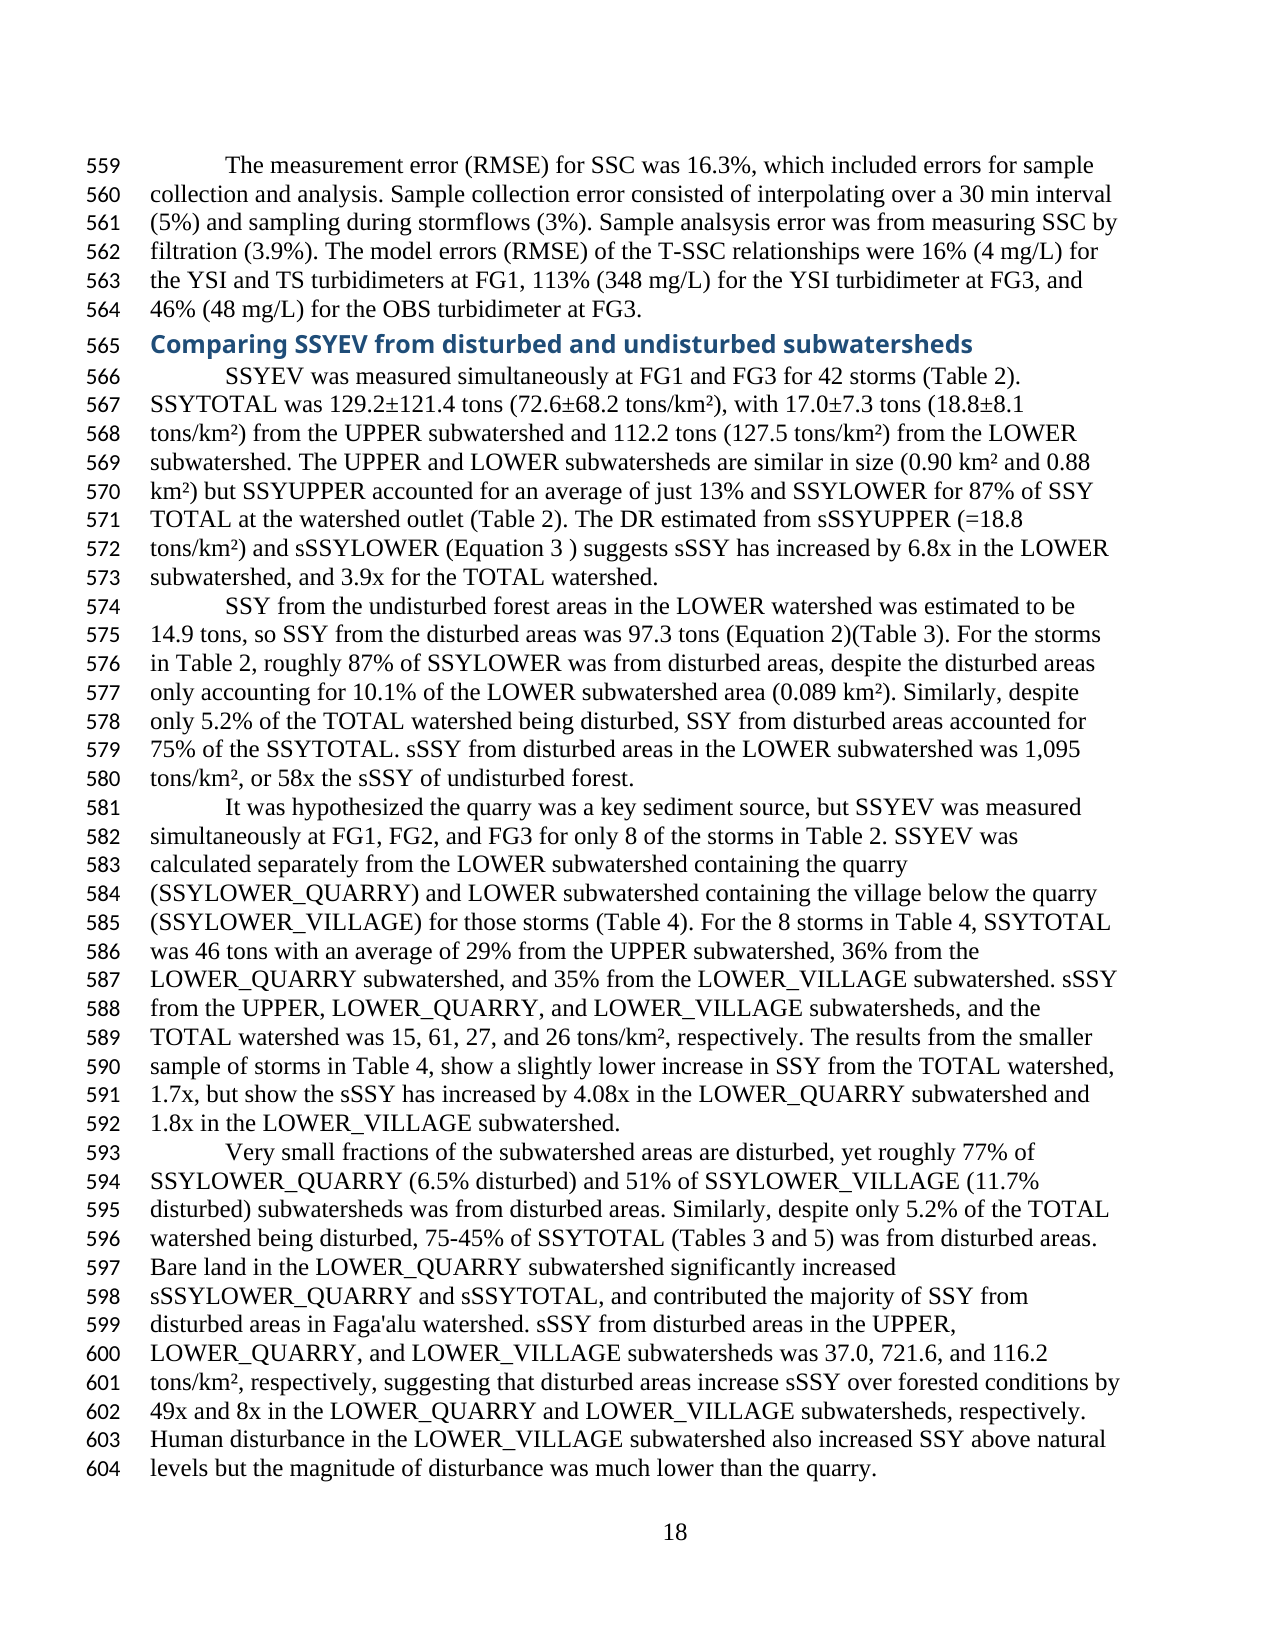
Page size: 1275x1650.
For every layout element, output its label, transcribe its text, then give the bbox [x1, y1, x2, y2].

text It was hypothesized the quarry was a key sediment source, but SSYEV was measured simultaneously at FG1, FG2, and FG3 for only 8 of the storms in Table 2. SSYEV was calculated separately from the LOWER subwatershed containing the quarry (SSYLOWER_QUARRY) and LOWER subwatershed containing the village below the quarry (SSYLOWER_VILLAGE) for those storms (Table 4). For the 8 storms in Table 4, SSYTOTAL was 46 tons with an average of 29% from the UPPER subwatershed, 36% from the LOWER_QUARRY subwatershed, and 35% from the LOWER_VILLAGE subwatershed. sSSY from the UPPER, LOWER_QUARRY, and LOWER_VILLAGE subwatersheds, and the TOTAL watershed was 15, 61, 27, and 26 tons/km², respectively. The results from the smaller sample of storms in Table 4, show a slightly lower increase in SSY from the TOTAL watershed, 1.7x, but show the sSSY has increased by 4.08x in the LOWER_QUARRY subwatershed and 1.8x in the LOWER_VILLAGE subwatershed. [150, 792, 1125, 1137]
text The measurement error (RMSE) for SSC was 16.3%, which included errors for sample collection and analysis. Sample collection error consisted of interpolating over a 30 min interval (5%) and sampling during stormflows (3%). Sample analsysis error was from measuring SSC by filtration (3.9%). The model errors (RMSE) of the T-SSC relationships were 16% (4 mg/L) for the YSI and TS turbidimeters at FG1, 113% (348 mg/L) for the YSI turbidimeter at FG3, and 46% (48 mg/L) for the OBS turbidimeter at FG3. [150, 150, 1125, 322]
subtitle Comparing SSYEV from disturbed and undisturbed subwatersheds [150, 327, 1125, 361]
text SSY from the undisturbed forest areas in the LOWER watershed was estimated to be 14.9 tons, so SSY from the disturbed areas was 97.3 tons (Equation 2)(Table 3). For the storms in Table 2, roughly 87% of SSYLOWER was from disturbed areas, despite the disturbed areas only accounting for 10.1% of the LOWER subwatershed area (0.089 km²). Similarly, despite only 5.2% of the TOTAL watershed being disturbed, SSY from disturbed areas accounted for 75% of the SSYTOTAL. sSSY from disturbed areas in the LOWER subwatershed was 1,095 tons/km², or 58x the sSSY of undisturbed forest. [150, 591, 1125, 792]
text SSYEV was measured simultaneously at FG1 and FG3 for 42 storms (Table 2). SSYTOTAL was 129.2±121.4 tons (72.6±68.2 tons/km²), with 17.0±7.3 tons (18.8±8.1 tons/km²) from the UPPER subwatershed and 112.2 tons (127.5 tons/km²) from the LOWER subwatershed. The UPPER and LOWER subwatersheds are similar in size (0.90 km² and 0.88 km²) but SSYUPPER accounted for an average of just 13% and SSYLOWER for 87% of SSY TOTAL at the watershed outlet (Table 2). The DR estimated from sSSYUPPER (=18.8 tons/km²) and sSSYLOWER (Equation 3 ) suggests sSSY has increased by 6.8x in the LOWER subwatershed, and 3.9x for the TOTAL watershed. [150, 361, 1125, 591]
text Very small fractions of the subwatershed areas are disturbed, yet roughly 77% of SSYLOWER_QUARRY (6.5% disturbed) and 51% of SSYLOWER_VILLAGE (11.7% disturbed) subwatersheds was from disturbed areas. Similarly, despite only 5.2% of the TOTAL watershed being disturbed, 75-45% of SSYTOTAL (Tables 3 and 5) was from disturbed areas. Bare land in the LOWER_QUARRY subwatershed significantly increased sSSYLOWER_QUARRY and sSSYTOTAL, and contributed the majority of SSY from disturbed areas in Faga'alu watershed. sSSY from disturbed areas in the UPPER, LOWER_QUARRY, and LOWER_VILLAGE subwatersheds was 37.0, 721.6, and 116.2 tons/km², respectively, suggesting that disturbed areas increase sSSY over forested conditions by 49x and 8x in the LOWER_QUARRY and LOWER_VILLAGE subwatersheds, respectively. Human disturbance in the LOWER_VILLAGE subwatershed also increased SSY above natural levels but the magnitude of disturbance was much lower than the quarry. [150, 1137, 1125, 1482]
